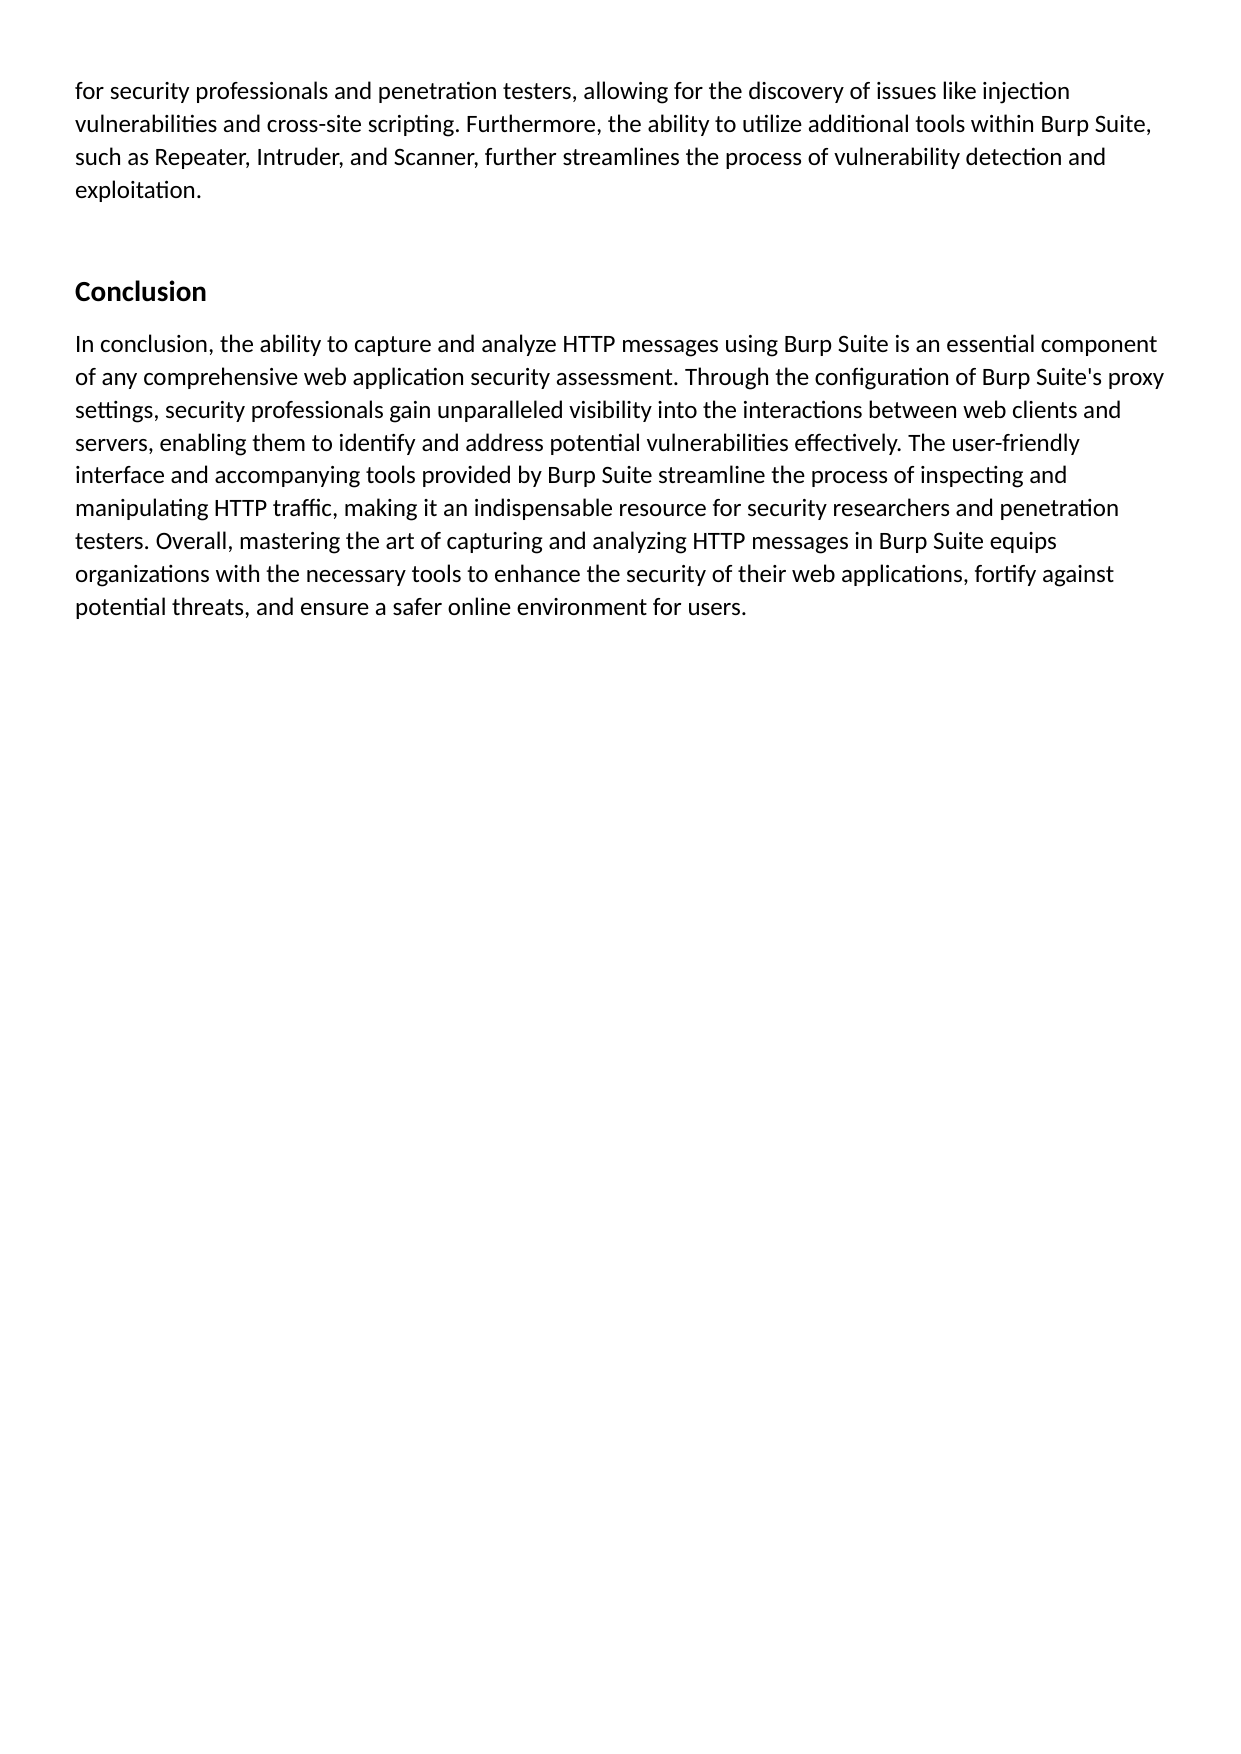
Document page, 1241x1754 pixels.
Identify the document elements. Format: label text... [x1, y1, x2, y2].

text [75, 75, 1165, 204]
text In conclusion, the ability to capture and analyze HTTP messages using Burp Suite is an essential component of any comprehensive web application security assessment. Through the configuration of Burp Suite's proxy settings, security professionals gain unparalleled visibility into the interactions between web clients and servers, enabling them to identify and address potential vulnerabilities effectively. The user-friendly interface and accompanying tools provided by Burp Suite streamline the process of inspecting and manipulating HTTP traffic, making it an indispensable resource for security researchers and penetration testers. Overall, mastering the art of capturing and analyzing HTTP messages in Burp Suite equips organizations with the necessary tools to enhance the security of their web applications, fortify against potential threats, and ensure a safer online environment for users. [75, 328, 1165, 622]
text Conclusion [75, 273, 1165, 308]
